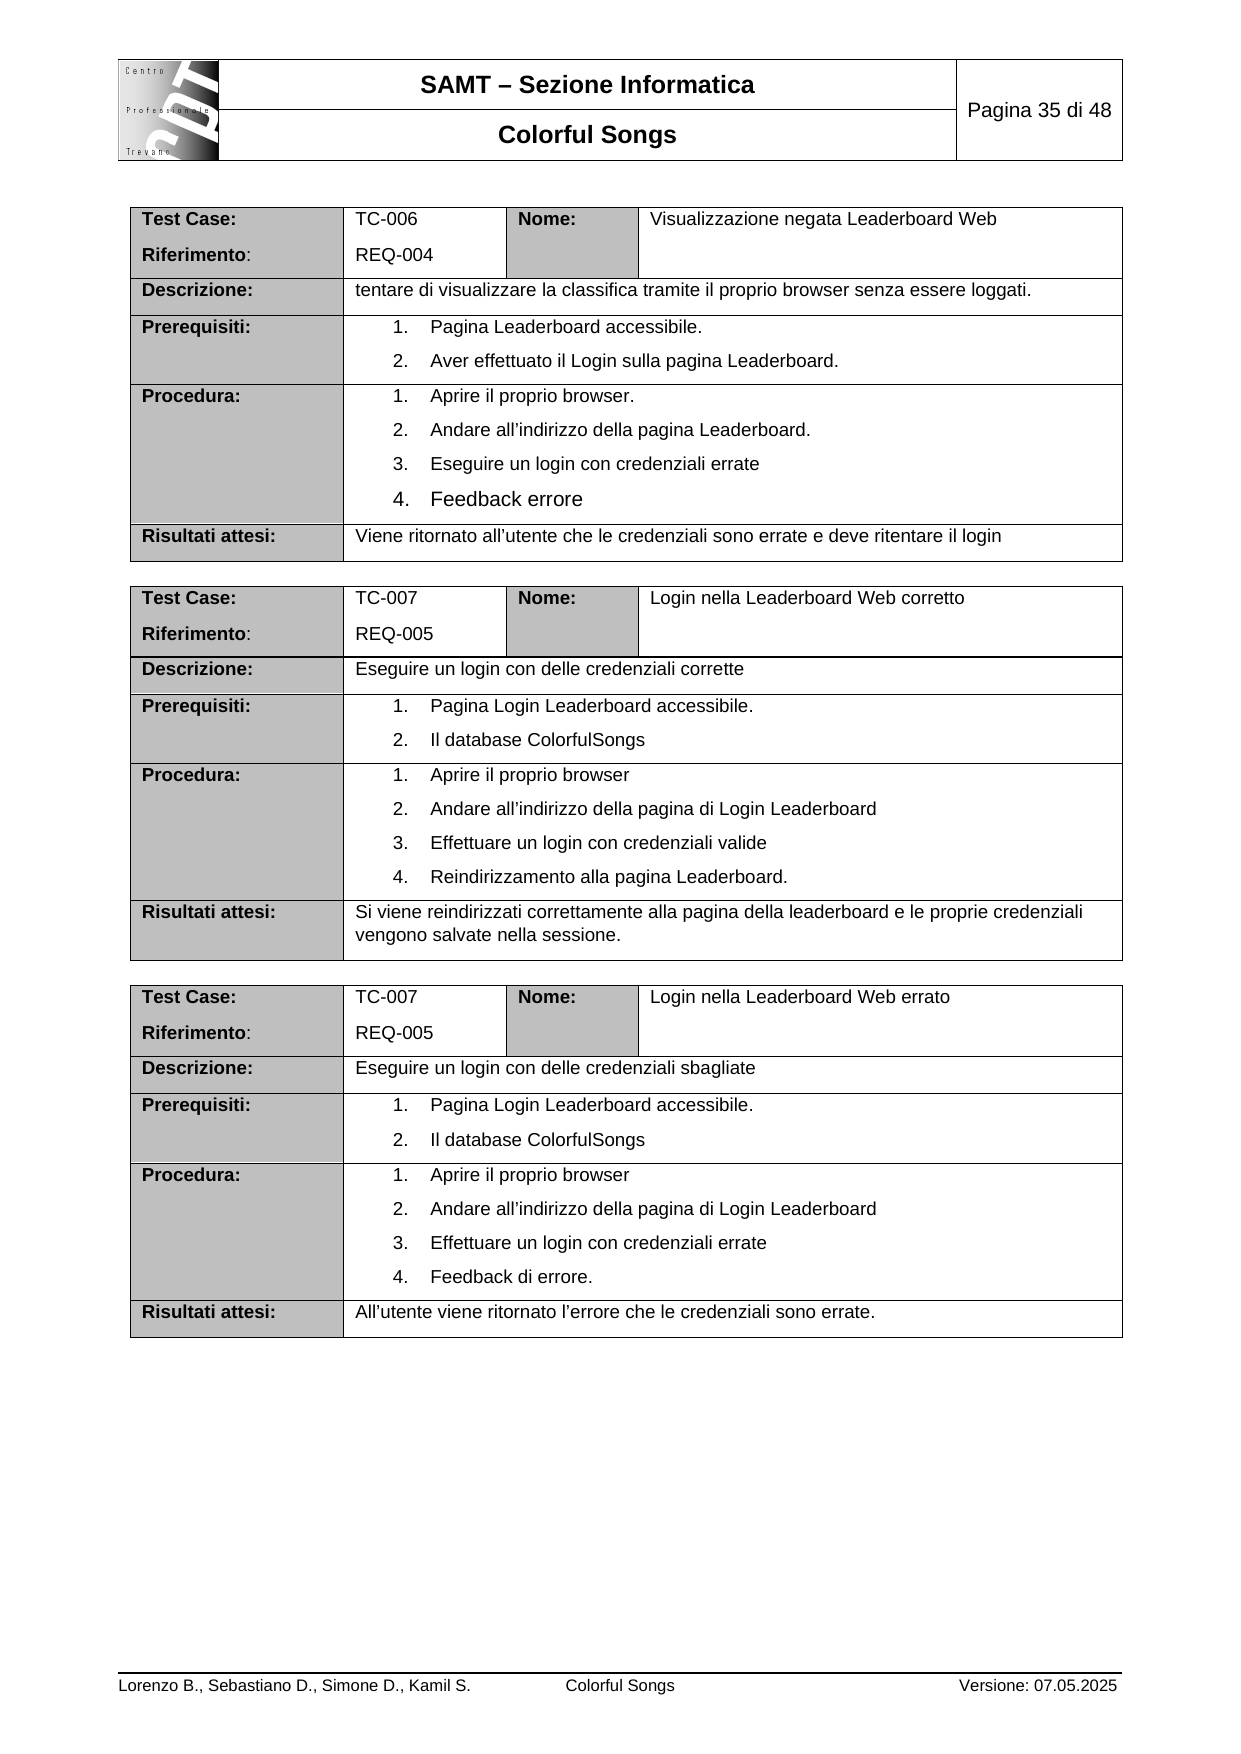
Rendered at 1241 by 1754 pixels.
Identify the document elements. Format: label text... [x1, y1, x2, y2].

table_cell Pagina Login Leaderboard accessibile. Il database ColorfulSongs [344, 695, 1122, 763]
table_header TC-006 REQ-004 [344, 208, 506, 278]
table_header Nome: [507, 587, 638, 656]
table_cell Aprire il proprio browser Andare all’indirizzo della pagina di Login Leaderboard Effettuare un login con credenziali valide Reindirizzamento alla pagina Leaderboard. [344, 764, 1122, 900]
table_header Login nella Leaderboard Web corretto [639, 587, 1122, 656]
table_header TC-007 REQ-005 [344, 587, 506, 656]
table_cell Pagina Login Leaderboard accessibile. Il database ColorfulSongs [344, 1094, 1122, 1162]
table_header Nome: [507, 208, 638, 278]
picture [118, 60, 219, 160]
table_cell All’utente viene ritornato l’errore che le credenziali sono errate. [344, 1301, 1122, 1337]
table_cell Eseguire un login con delle credenziali sbagliate [344, 1057, 1122, 1093]
table_header Nome: [507, 986, 638, 1056]
table_cell Pagina Leaderboard accessibile. Aver effettuato il Login sulla pagina Leaderboard. [344, 316, 1122, 384]
table_cell Eseguire un login con delle credenziali corrette [344, 658, 1122, 693]
table_cell Prerequisiti: [131, 1094, 343, 1162]
table_cell Descrizione: [131, 1057, 343, 1093]
table_cell Risultati attesi: [131, 901, 343, 960]
table_cell Prerequisiti: [131, 316, 343, 384]
table_cell Descrizione: [131, 658, 343, 693]
table_cell Risultati attesi: [131, 1301, 343, 1337]
table_cell Si viene reindirizzati correttamente alla pagina della leaderboard e le proprie credenziali vengono salvate nella sessione. [344, 901, 1122, 960]
table_cell Procedura: [131, 1164, 343, 1300]
table_cell tentare di visualizzare la classifica tramite il proprio browser senza essere loggati. [344, 279, 1122, 315]
table_header Test Case: Riferimento: [131, 208, 343, 278]
table_header Login nella Leaderboard Web errato [639, 986, 1122, 1056]
table_header Test Case: Riferimento: [131, 587, 343, 656]
table_header TC-007 REQ-005 [344, 986, 506, 1056]
table_cell Aprire il proprio browser Andare all’indirizzo della pagina di Login Leaderboard Effettuare un login con credenziali errate Feedback di errore. [344, 1164, 1122, 1300]
table_cell Aprire il proprio browser. Andare all’indirizzo della pagina Leaderboard. Eseguire un login con credenziali errate Feedback errore [344, 385, 1122, 523]
table_cell Viene ritornato all’utente che le credenziali sono errate e deve ritentare il login [344, 525, 1122, 561]
table_header Visualizzazione negata Leaderboard Web [639, 208, 1122, 278]
table_header Test Case: Riferimento: [131, 986, 343, 1056]
table_cell Risultati attesi: [131, 525, 343, 561]
table_cell Procedura: [131, 385, 343, 523]
table_cell Descrizione: [131, 279, 343, 315]
table_cell Prerequisiti: [131, 695, 343, 763]
table_cell Procedura: [131, 764, 343, 900]
